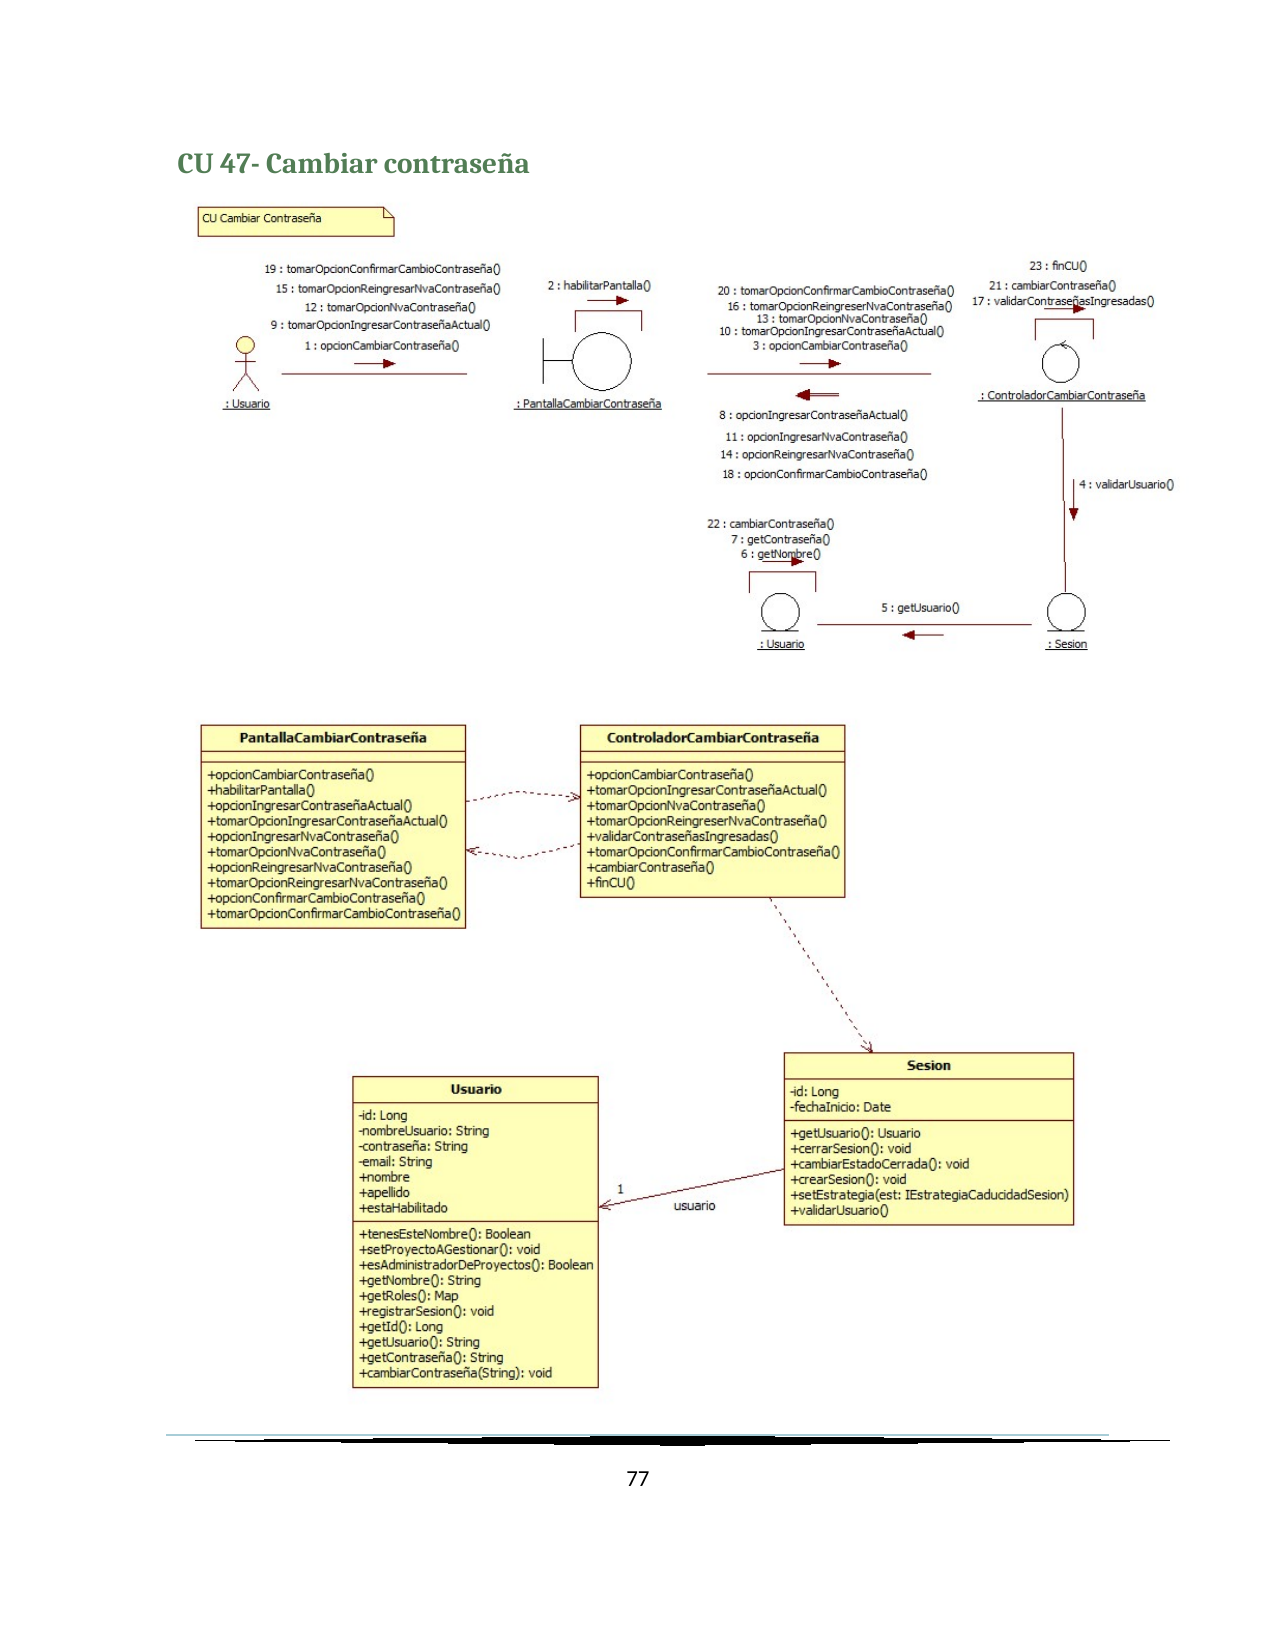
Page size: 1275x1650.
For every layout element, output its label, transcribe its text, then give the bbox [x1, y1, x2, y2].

picture [177, 701, 1098, 1412]
subtitle CU 47- Cambiar contraseña [177, 148, 1098, 181]
picture [177, 186, 1212, 677]
